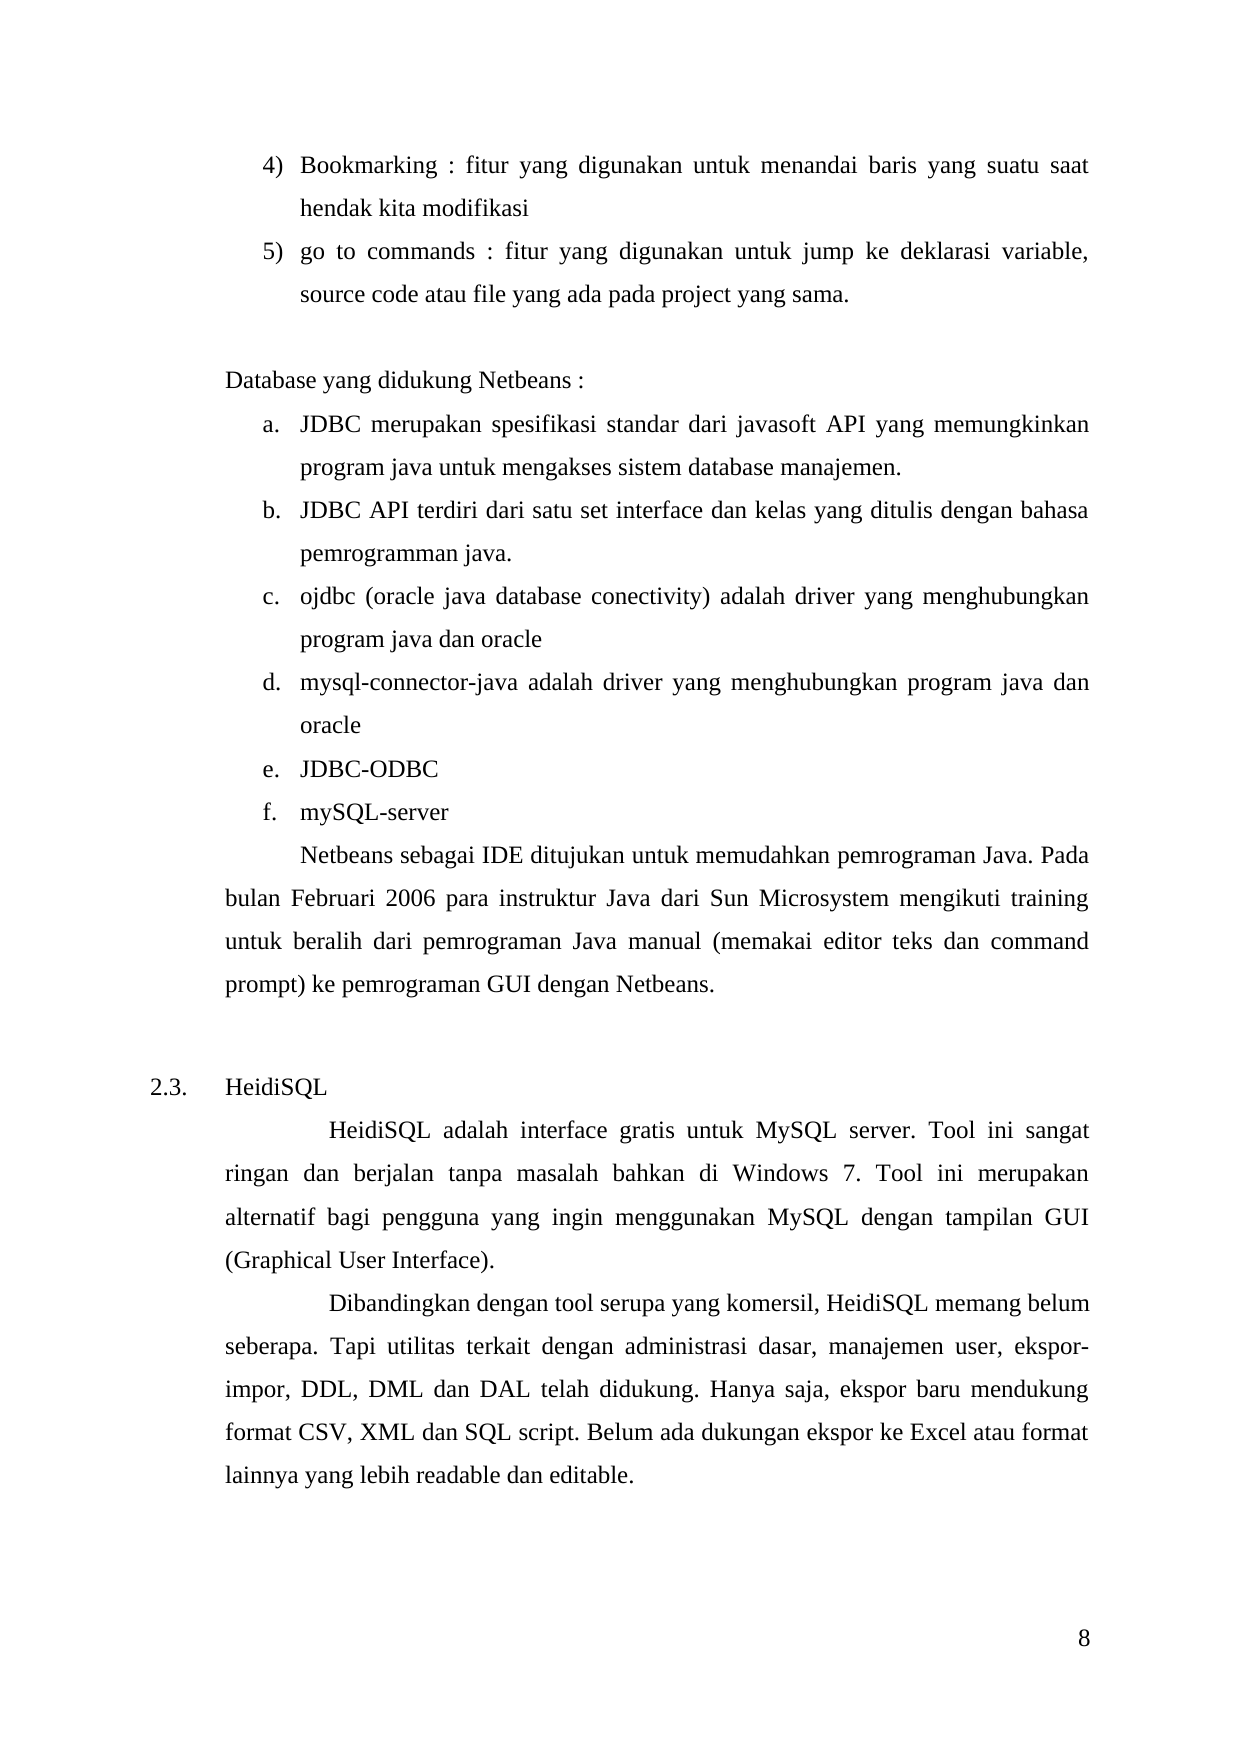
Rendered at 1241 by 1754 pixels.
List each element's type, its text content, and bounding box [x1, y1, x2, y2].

list JDBC API terdiri dari satu set interface dan kelas yang ditulis dengan bahasa pemrogramman java. [262, 495, 1090, 567]
text Netbeans sebagai IDE ditujukan untuk memudahkan pemrograman Java. Pada bulan Februari 2006 para instruktur Java dari Sun Microsystem mengikuti training untuk beralih dari pemrograman Java manual (memakai editor teks dan command prompt) ke pemrograman GUI dengan Netbeans. [225, 840, 1090, 998]
list ojdbc (oracle java database conectivity) adalah driver yang menghubungkan program java dan oracle [262, 581, 1090, 653]
list mysql-connector-java adalah driver yang menghubungkan program java dan oracle [262, 667, 1090, 739]
list mySQL-server [262, 797, 1090, 826]
list Bookmarking : fitur yang digunakan untuk menandai baris yang suatu saat hendak kita modifikasi [262, 150, 1090, 222]
list JDBC merupakan spesifikasi standar dari javasoft API yang memungkinkan program java untuk mengakses sistem database manajemen. [262, 409, 1090, 481]
list Dibandingkan dengan tool serupa yang komersil, HeidiSQL memang belum seberapa. Tapi utilitas terkait dengan administrasi dasar, manajemen user, ekspor-impor, DDL, DML dan DAL telah didukung. Hanya saja, ekspor baru mendukung format CSV, XML dan SQL script. Belum ada dukungan ekspor ke Excel atau format lainnya yang lebih readable dan editable. [225, 1288, 1090, 1489]
list HeidiSQL [150, 1072, 1090, 1101]
list HeidiSQL adalah interface gratis untuk MySQL server. Tool ini sangat ringan dan berjalan tanpa masalah bahkan di Windows 7. Tool ini merupakan alternatif bagi pengguna yang ingin menggunakan MySQL dengan tampilan GUI (Graphical User Interface). [225, 1115, 1090, 1273]
text Database yang didukung Netbeans : [150, 366, 1090, 394]
list go to commands : fitur yang digunakan untuk jump ke deklarasi variable, source code atau file yang ada pada project yang sama. [262, 236, 1090, 308]
list JDBC-ODBC [262, 754, 1090, 782]
